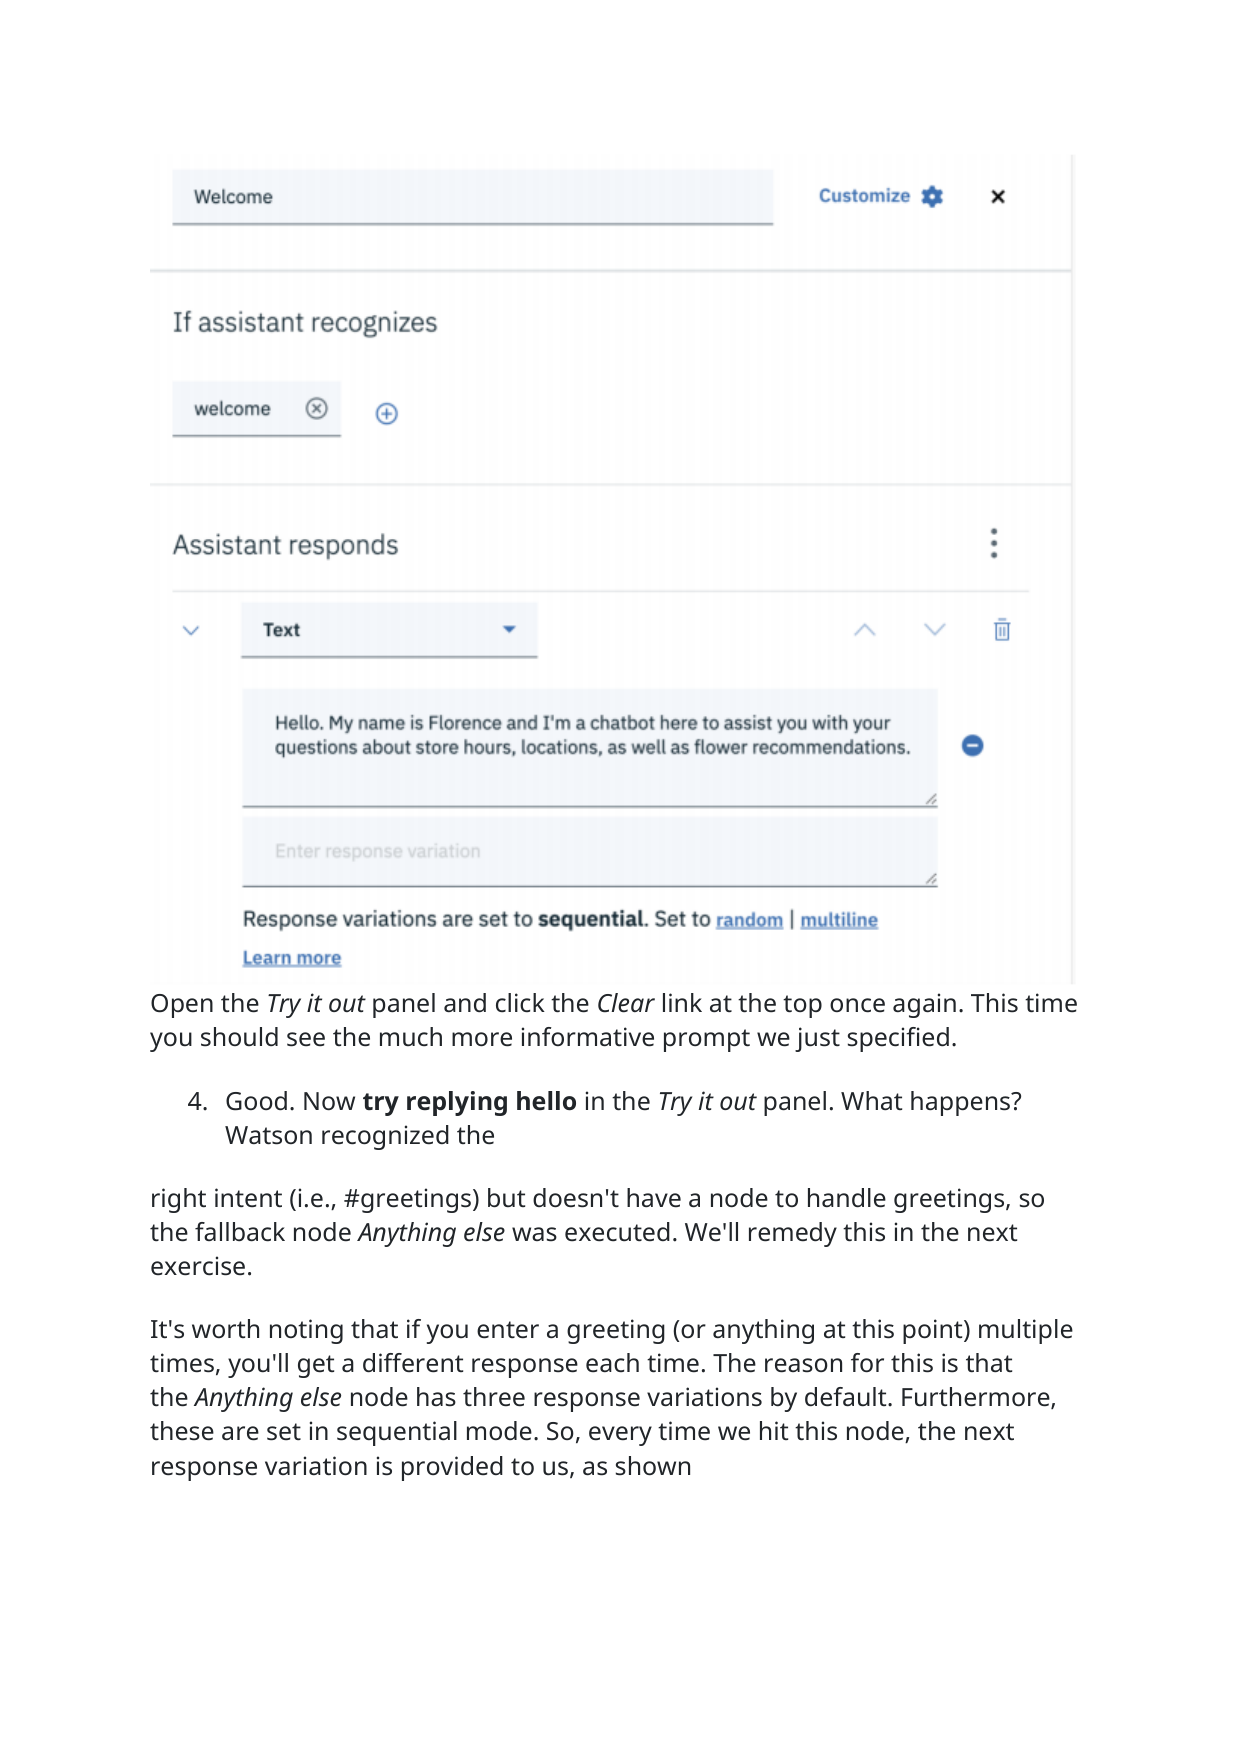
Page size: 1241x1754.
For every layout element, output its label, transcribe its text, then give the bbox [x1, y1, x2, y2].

text Open the Try it out panel and click the Clear link at the top once again. This time you should see the much more informative prompt we just specified. [150, 986, 1090, 1054]
text right intent (i.e., #greetings) but doesn't have a node to handle greetings, so the fallback node Anything else was executed. We'll remedy this in the next exercise. [150, 1181, 1090, 1283]
list Good. Now try replying hello in the Try it out panel. What happens? Watson recognized the [187, 1083, 1090, 1151]
picture [150, 150, 1088, 986]
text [150, 1312, 1090, 1482]
